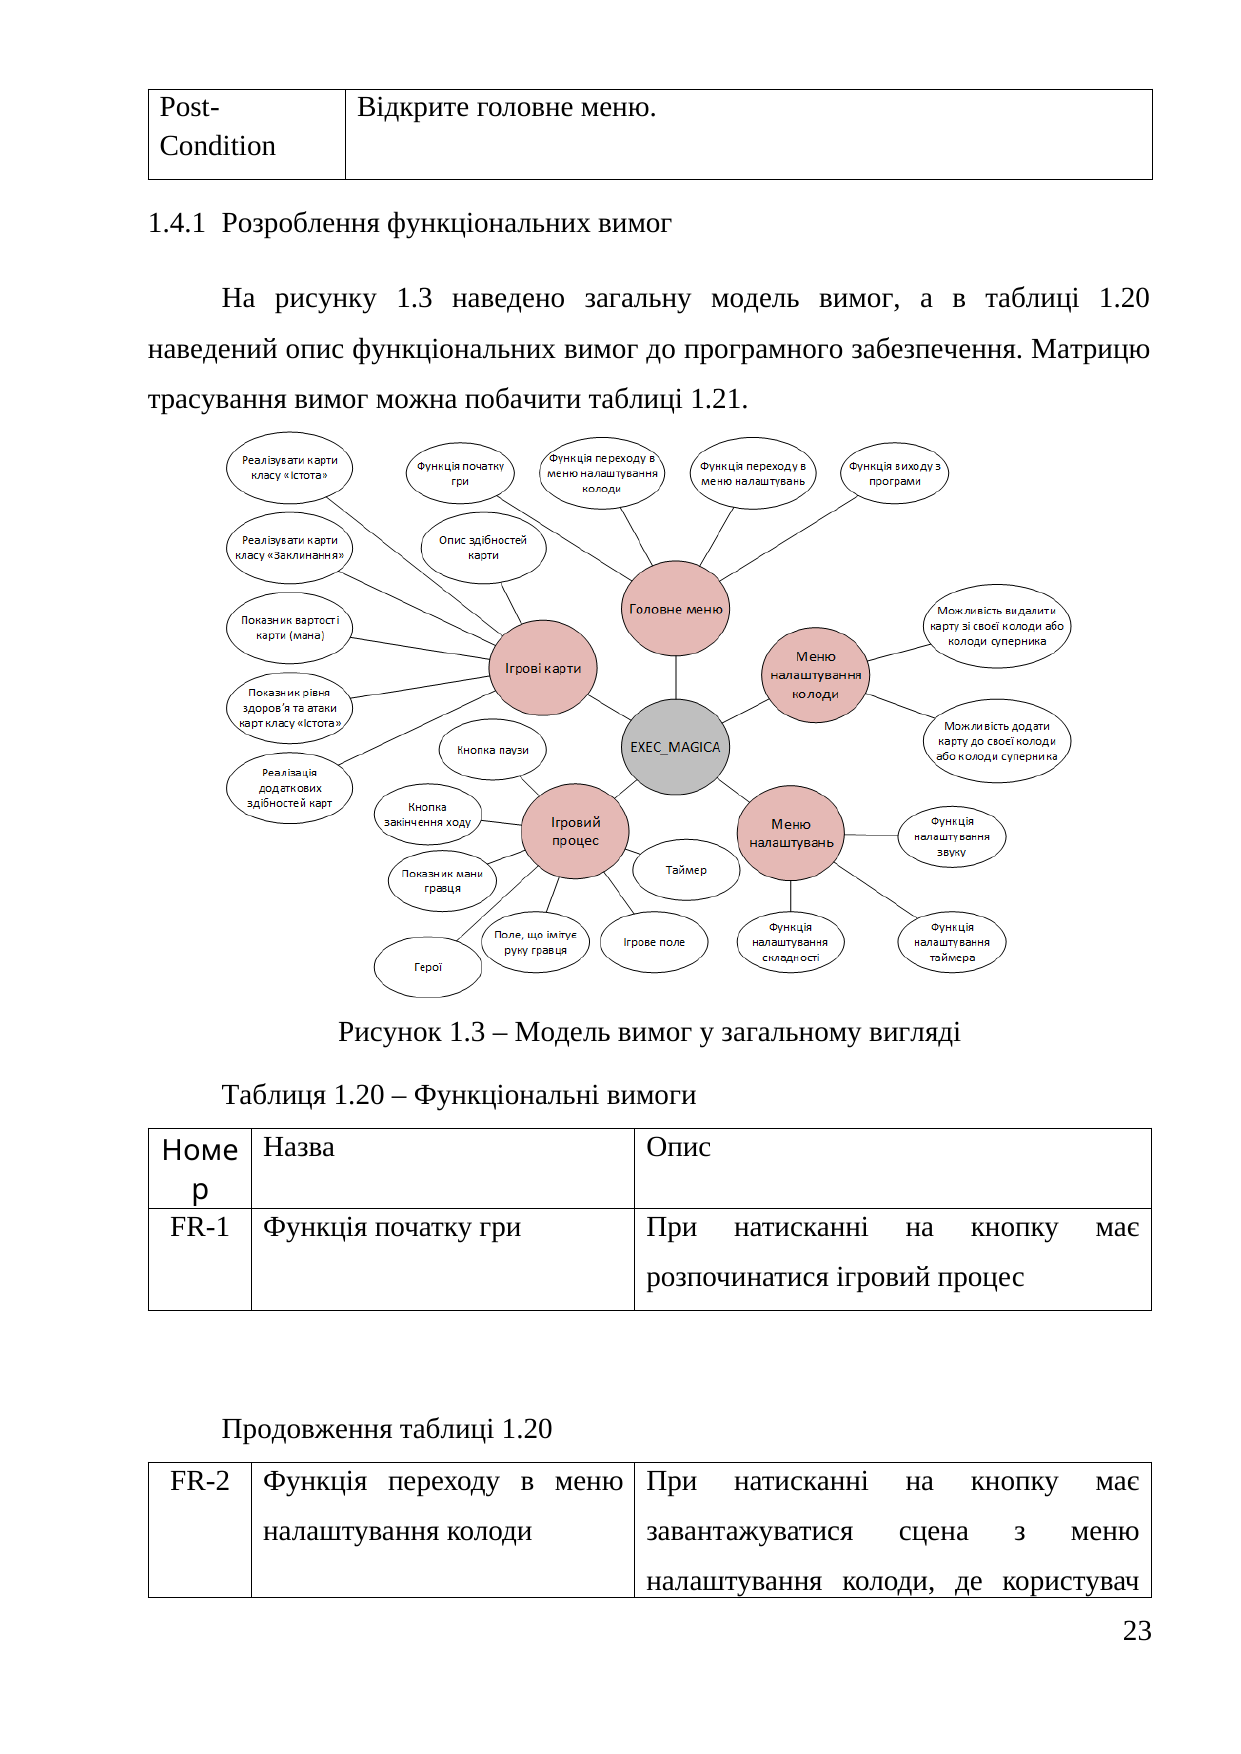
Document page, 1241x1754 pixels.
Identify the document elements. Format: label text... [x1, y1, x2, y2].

text Рисунок 1.3 – Модель вимог у загальному вигляді [148, 1014, 1152, 1048]
text На рисунку 1.3 наведено загальну модель вимог, а в таблиці 1.20 наведений опис функціональних вимог до програмного забезпечення. Матрицю трасування вимог можна побачити таблиці 1.21. [148, 281, 1152, 415]
text Продовження таблиці 1.20 [148, 1411, 1152, 1445]
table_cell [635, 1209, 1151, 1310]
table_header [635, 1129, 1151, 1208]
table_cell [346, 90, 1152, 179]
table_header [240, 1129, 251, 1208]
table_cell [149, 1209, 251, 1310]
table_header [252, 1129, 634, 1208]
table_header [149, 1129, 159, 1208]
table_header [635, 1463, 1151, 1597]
subtitle Розроблення функціональних вимог [148, 205, 1152, 239]
text Таблиця 1.20 – Функціональні вимоги [148, 1077, 1152, 1111]
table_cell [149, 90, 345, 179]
picture [225, 431, 1074, 998]
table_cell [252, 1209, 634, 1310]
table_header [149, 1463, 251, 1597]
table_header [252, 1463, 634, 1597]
